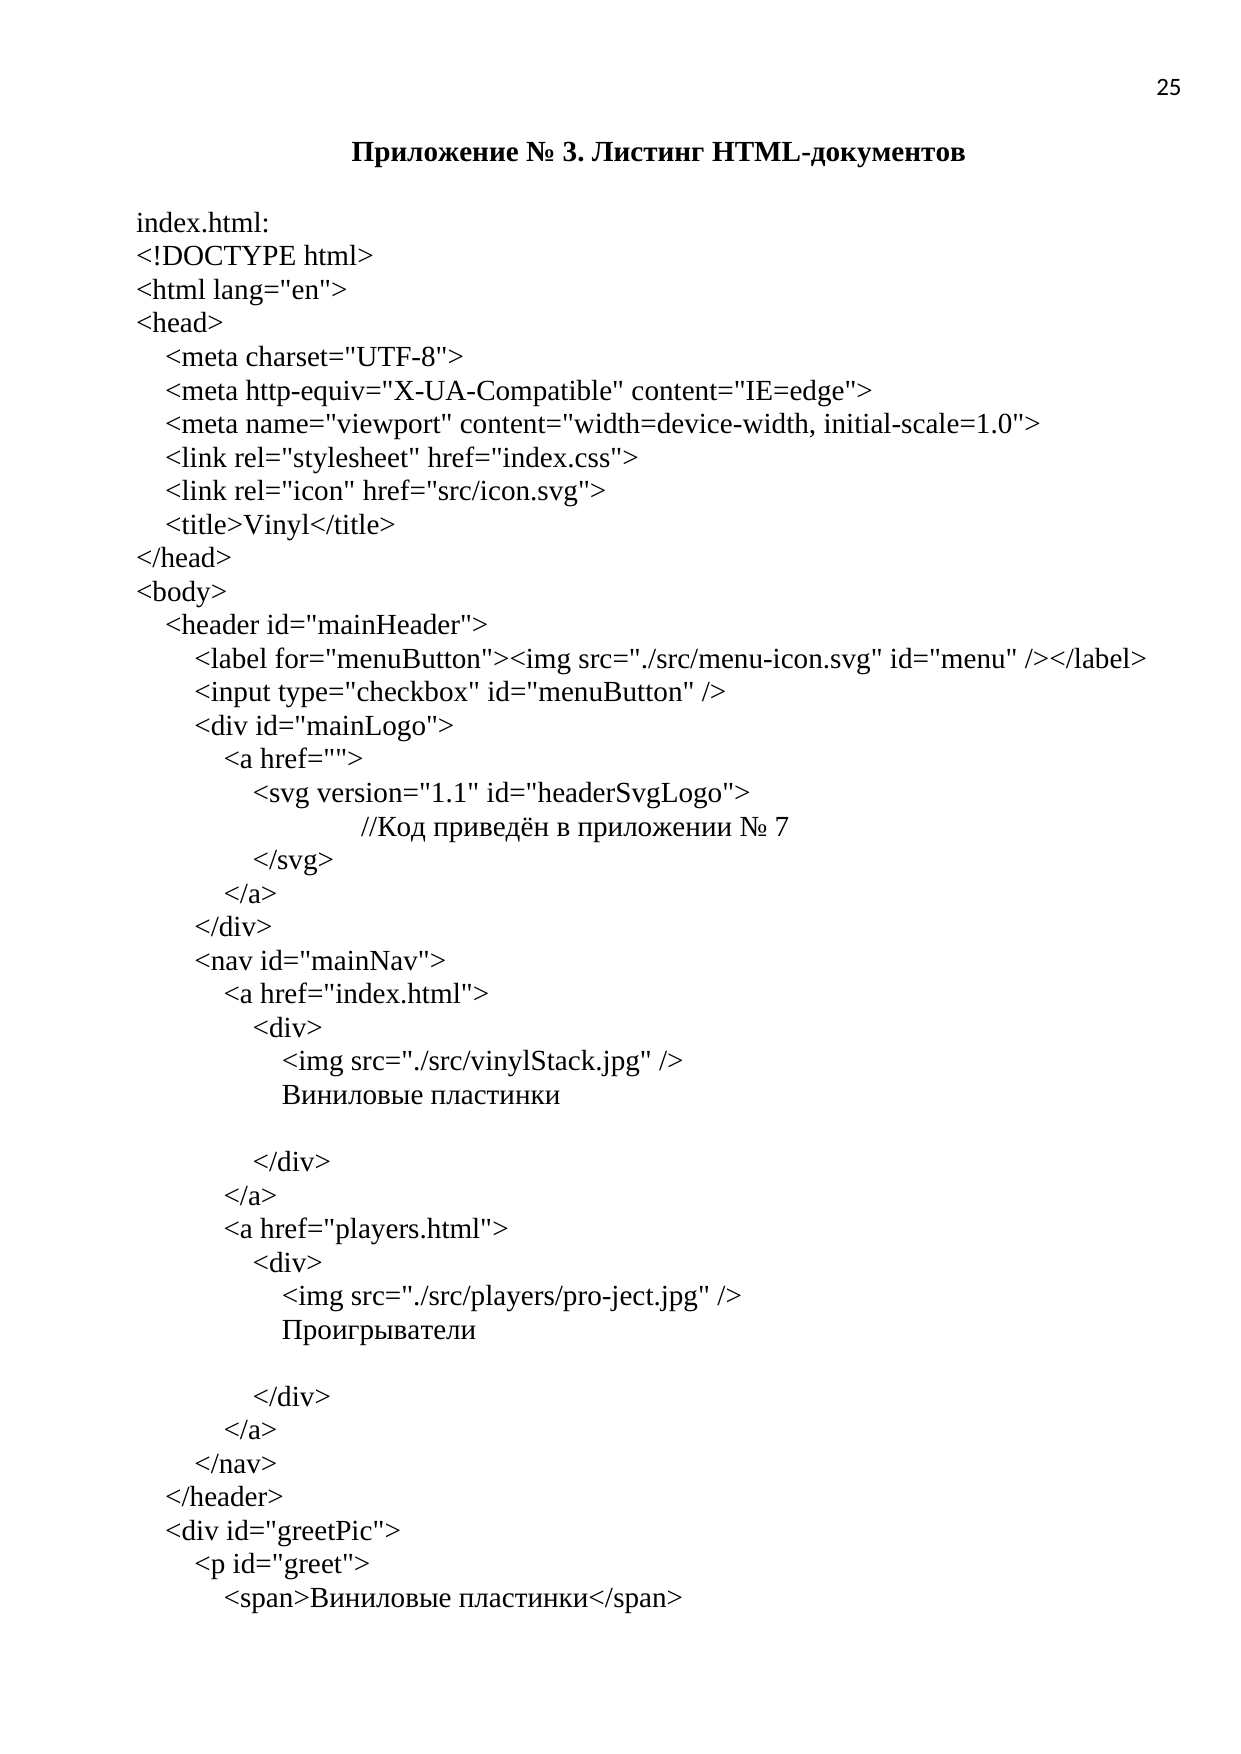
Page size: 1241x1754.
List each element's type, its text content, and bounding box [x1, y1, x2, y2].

text <link rel="icon" href="src/icon.svg"> [136, 473, 1181, 507]
text </div> [136, 1379, 1181, 1412]
text </div> [136, 909, 1181, 943]
text <html lang="en"> [136, 272, 1181, 306]
text <p id="greet"> [136, 1547, 1181, 1580]
text </div> [136, 1144, 1181, 1178]
text <div id="greetPic"> [136, 1513, 1181, 1547]
text <title>Vinyl</title> [136, 507, 1181, 540]
text </nav> [136, 1446, 1181, 1479]
text </header> [136, 1479, 1181, 1513]
text <a href=""> [136, 742, 1181, 775]
subtitle Приложение № 3. Листинг HTML-документов [136, 134, 1181, 167]
text <span>Виниловые пластинки</span> [136, 1580, 1181, 1614]
text </a> [136, 1178, 1181, 1211]
text </svg> [136, 842, 1181, 876]
text <head> [136, 306, 1181, 339]
text Проигрыватели [136, 1312, 1181, 1345]
text <meta name="viewport" content="width=device-width, initial-scale=1.0"> [136, 406, 1181, 440]
text <div> [136, 1010, 1181, 1043]
text <label for="menuButton"><img src="./src/menu-icon.svg" id="menu" /></label> [136, 641, 1181, 674]
text <img src="./src/vinylStack.jpg" /> [136, 1043, 1181, 1077]
text <!DOCTYPE html> [136, 238, 1181, 272]
text <meta charset="UTF-8"> [136, 339, 1181, 373]
text <meta http-equiv="X-UA-Compatible" content="IE=edge"> [136, 373, 1181, 406]
text </a> [136, 876, 1181, 909]
text <link rel="stylesheet" href="index.css"> [136, 440, 1181, 473]
text //Код приведён в приложении № 7 [136, 809, 1181, 842]
text </a> [136, 1412, 1181, 1446]
text Виниловые пластинки [136, 1077, 1181, 1111]
text <img src="./src/players/pro-ject.jpg" /> [136, 1278, 1181, 1312]
text <a href="players.html"> [136, 1211, 1181, 1245]
text </head> [136, 540, 1181, 574]
text <svg version="1.1" id="headerSvgLogo"> [136, 775, 1181, 809]
text <nav id="mainNav"> [136, 943, 1181, 976]
text <div id="mainLogo"> [136, 708, 1181, 742]
text <header id="mainHeader"> [136, 607, 1181, 641]
text index.html: [136, 205, 1181, 238]
text <input type="checkbox" id="menuButton" /> [136, 674, 1181, 708]
text <a href="index.html"> [136, 976, 1181, 1010]
text <body> [136, 574, 1181, 607]
text <div> [136, 1245, 1181, 1278]
